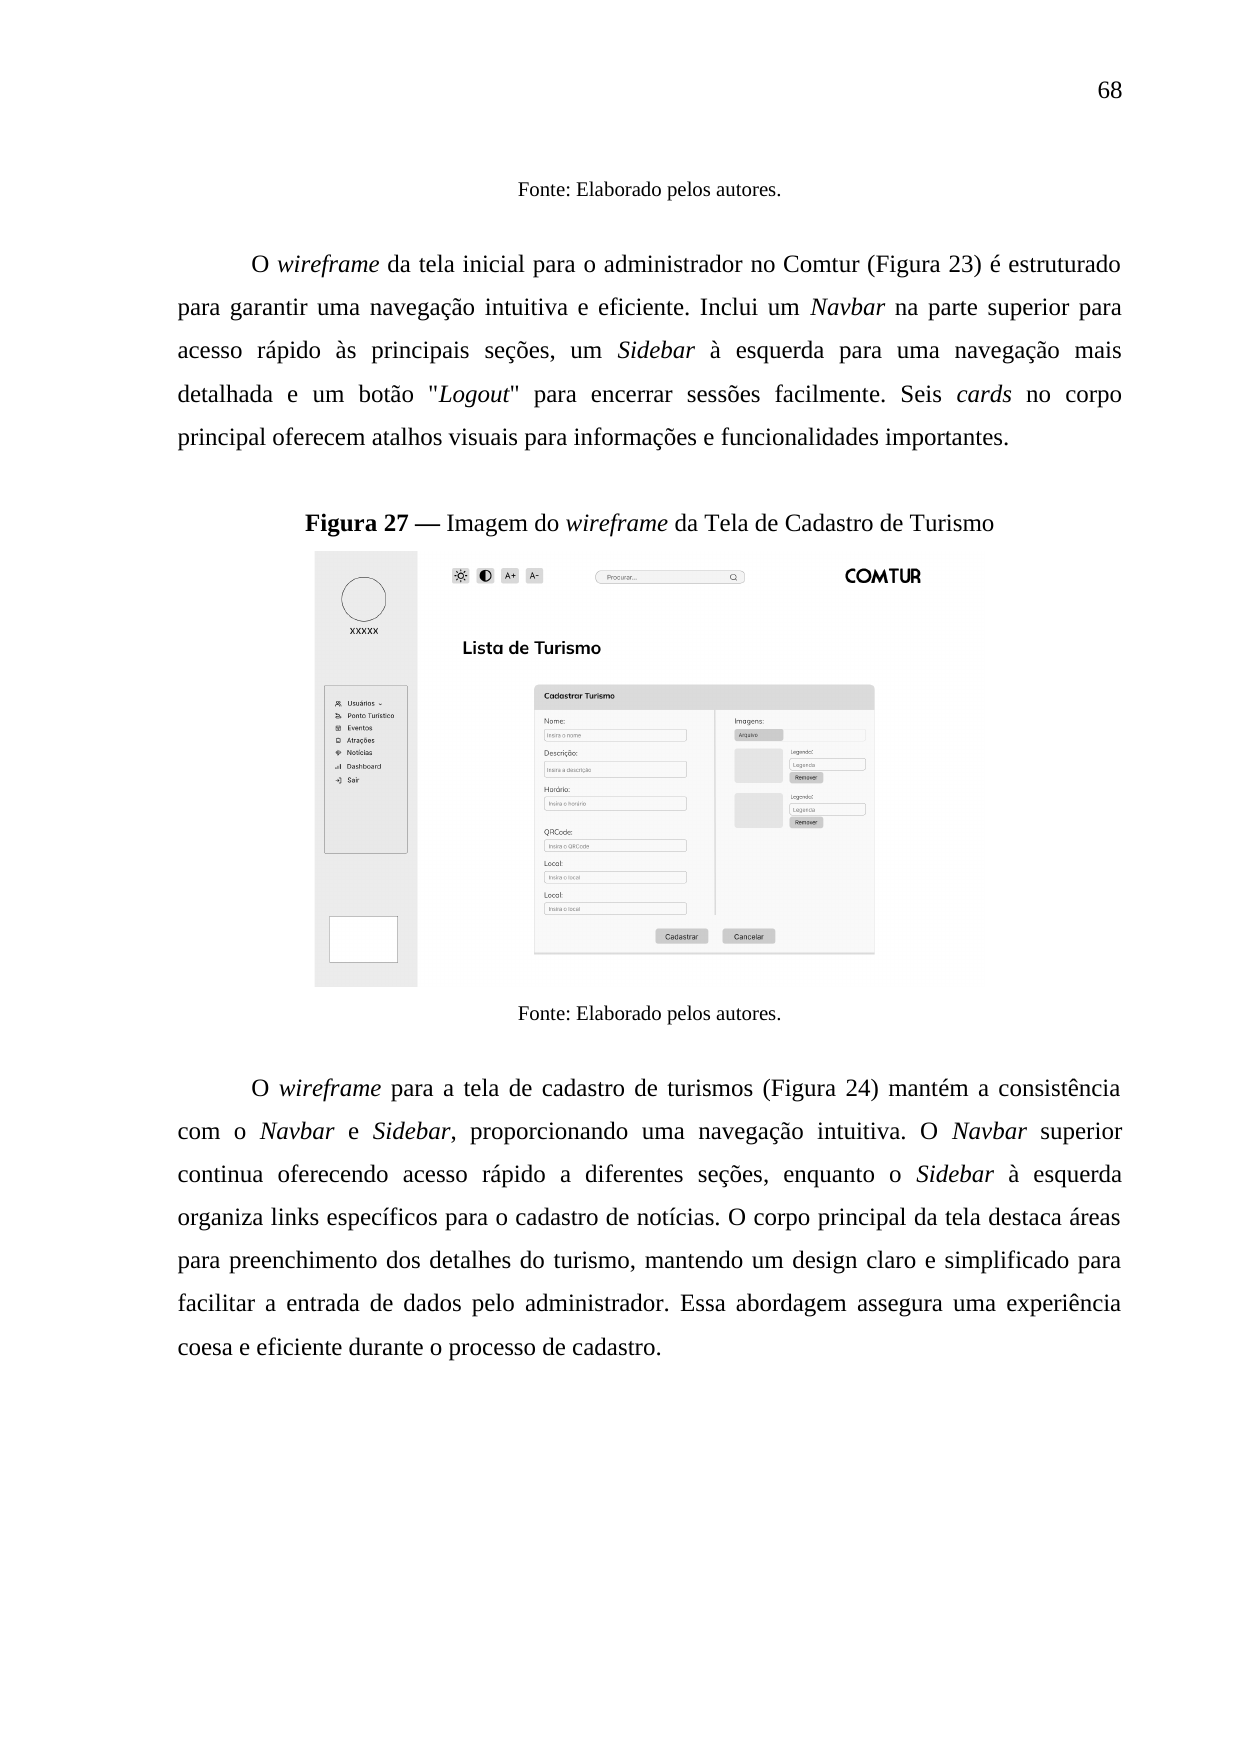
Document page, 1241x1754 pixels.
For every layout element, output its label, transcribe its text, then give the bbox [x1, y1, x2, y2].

text O wireframe para a tela de cadastro de turismos (Figura 24) mantém a consistência com o Navbar e Sidebar, proporcionando uma navegação intuitiva. O Navbar superior continua oferecendo acesso rápido a diferentes seções, enquanto o Sidebar à esquerda organiza links específicos para o cadastro de notícias. O corpo principal da tela destaca áreas para preenchimento dos detalhes do turismo, mantendo um design claro e simplificado para facilitar a entrada de dados pelo administrador. Essa abordagem assegura uma experiência coesa e eficiente durante o processo de cadastro. [177, 1073, 1122, 1360]
text O wireframe da tela inicial para o administrador no Comtur (Figura 23) é estruturado para garantir uma navegação intuitiva e eficiente. Inclui um Navbar na parte superior para acesso rápido às principais seções, um Sidebar à esquerda para uma navegação mais detalhada e um botão "Logout" para encerrar sessões facilmente. Seis cards no corpo principal oferecem atalhos visuais para informações e funcionalidades importantes. [177, 249, 1122, 451]
text Fonte: Elaborado pelos autores. [177, 1001, 1122, 1025]
picture [314, 551, 985, 987]
text Fonte: Elaborado pelos autores. [177, 177, 1122, 201]
